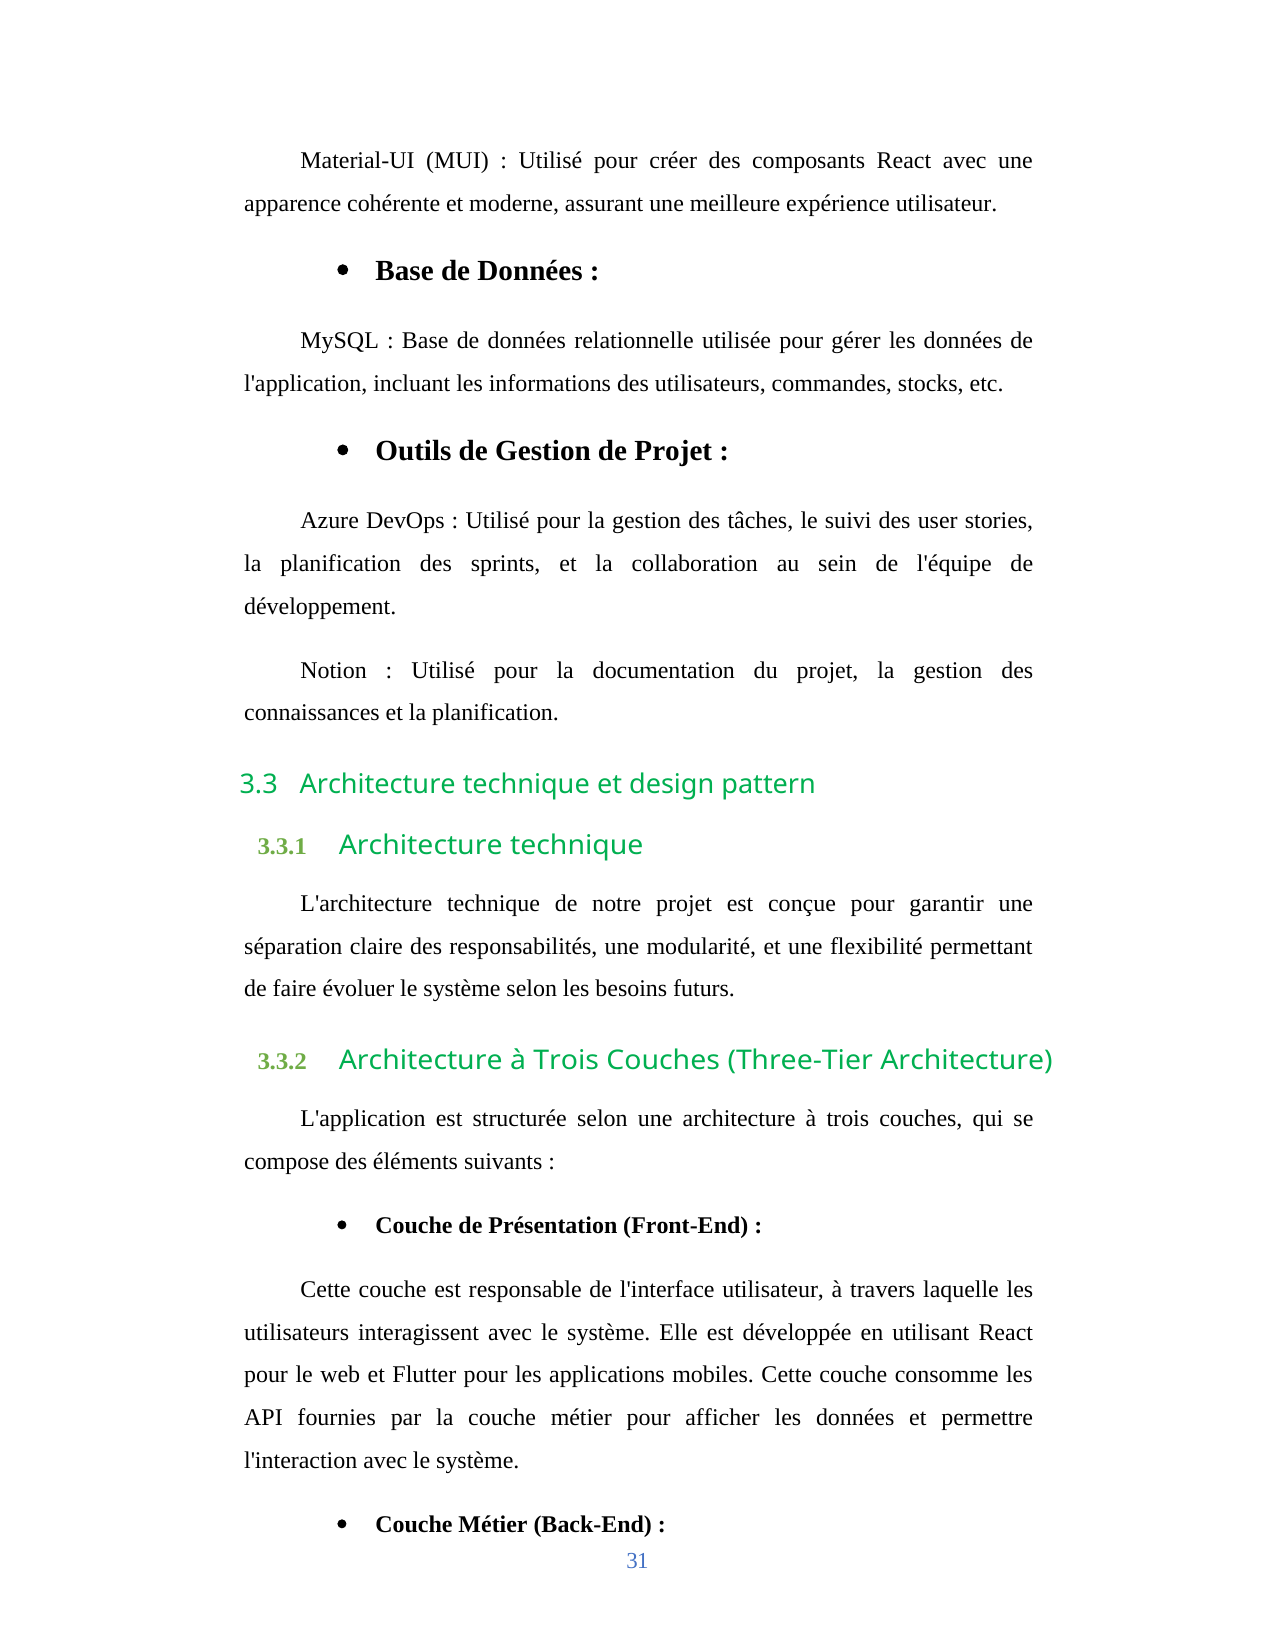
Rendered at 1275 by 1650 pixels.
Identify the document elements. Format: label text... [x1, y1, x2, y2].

text Cette couche est responsable de l'interface utilisateur, à travers laquelle les utilisateurs interagissent avec le système. Elle est développée en utilisant React pour le web et Flutter pour les applications mobiles. Cette couche consomme les API fournies par la couche métier pour afficher les données et permettre l'interaction avec le système. [244, 1275, 1034, 1473]
list Couche de Présentation (Front-End) : [338, 1211, 1034, 1238]
list Base de Données : [338, 253, 1034, 286]
text L'application est structurée selon une architecture à trois couches, qui se compose des éléments suivants : [244, 1104, 1034, 1174]
text L'architecture technique de notre projet est conçue pour garantir une séparation claire des responsabilités, une modularité, et une flexibilité permettant de faire évoluer le système selon les besoins futurs. [244, 889, 1034, 1002]
list Outils de Gestion de Projet : [338, 433, 1034, 466]
text Azure DevOps : Utilisé pour la gestion des tâches, le suivi des user stories, la planification des sprints, et la collaboration au sein de l'équipe de développement. [244, 506, 1034, 619]
title Architecture technique [257, 825, 1254, 862]
text MySQL : Base de données relationnelle utilisée pour gérer les données de l'application, incluant les informations des utilisateurs, commandes, stocks, etc. [244, 326, 1034, 396]
text Material-UI (MUI) : Utilisé pour créer des composants React avec une apparence cohérente et moderne, assurant une meilleure expérience utilisateur. [244, 146, 1034, 216]
text Notion : Utilisé pour la documentation du projet, la gestion des connaissances et la planification. [244, 656, 1034, 726]
title Architecture à Trois Couches (Three-Tier Architecture) [257, 1040, 1254, 1077]
title Architecture technique et design pattern [239, 765, 1254, 802]
list Couche Métier (Back-End) : [338, 1510, 1034, 1537]
